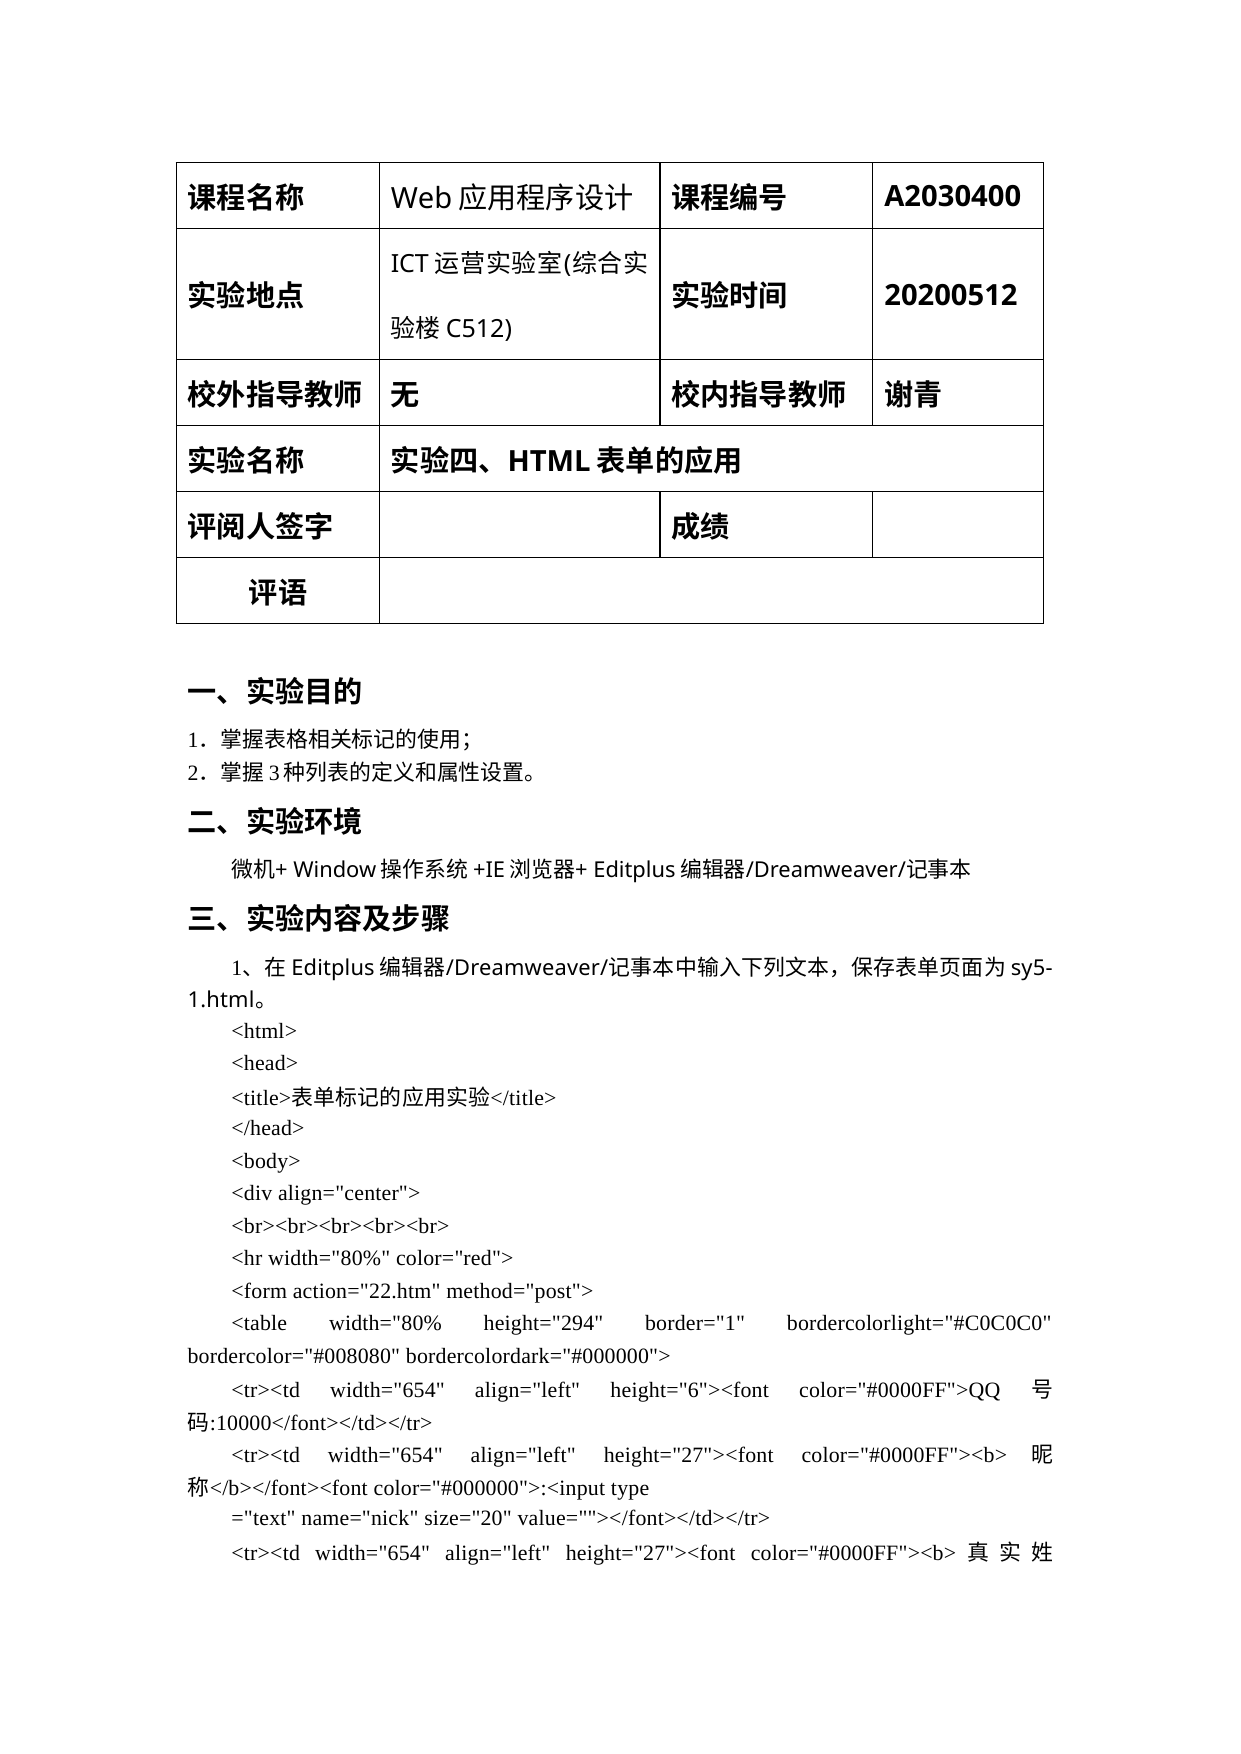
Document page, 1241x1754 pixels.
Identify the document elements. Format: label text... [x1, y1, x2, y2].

text 一、实验目的 [187, 657, 1058, 722]
text <title>表单标记的应用实验</title> [187, 1079, 1053, 1112]
table_cell 实验时间 [661, 229, 872, 359]
text <br><br><br><br><br> [187, 1209, 1053, 1242]
text </head> [187, 1112, 1053, 1144]
table_cell 评阅人签字 [177, 492, 379, 557]
table_cell 无 [380, 360, 659, 425]
text 2．掌握3种列表的定义和属性设置。 [187, 754, 1058, 787]
text <form action="22.htm" method="post"> [187, 1274, 1053, 1307]
table_cell 校内指导教师 [661, 360, 872, 425]
text 二、实验环境 [187, 787, 1058, 852]
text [187, 1534, 1053, 1567]
table_cell 评语 [177, 558, 379, 623]
table_cell 成绩 [661, 492, 872, 557]
text 1、在Editplus编辑器/Dreamweaver/记事本中输入下列文本，保存表单页面为sy5-1.html。 [187, 949, 1053, 1014]
text 1．掌握表格相关标记的使用； [187, 722, 1053, 754]
text <div align="center"> [187, 1177, 1053, 1209]
text 微机+ Window操作系统 +IE浏览器+ Editplus编辑器/Dreamweaver/记事本 [187, 852, 1053, 884]
text <hr width="80%" color="red"> [187, 1242, 1053, 1274]
table_cell [380, 558, 1043, 623]
table_cell 谢青 [873, 360, 1043, 425]
text <tr><td width="654" align="left" height="27"><font color="#0000FF"><b>昵称</b></font><font color="#000000">:<input type [187, 1437, 1053, 1502]
table_header A2030400 [873, 163, 1043, 228]
table_cell ICT运营实验室(综合实验楼C512) [380, 229, 659, 359]
table_cell [873, 492, 1043, 557]
table_cell 校外指导教师 [177, 360, 379, 425]
table_cell 实验名称 [177, 426, 379, 491]
table_cell 实验四、HTML表单的应用 [380, 426, 1043, 491]
text <tr><td width="654" align="left" height="6"><font color="#0000FF">QQ号码:10000</font></td></tr> [187, 1372, 1053, 1437]
text <html> [187, 1014, 1053, 1047]
text <head> [187, 1047, 1053, 1079]
table_header Web应用程序设计 [380, 163, 659, 228]
text ="text" name="nick" size="20" value=""></font></td></tr> [187, 1502, 1053, 1534]
table_header 课程编号 [661, 163, 872, 228]
text <table width="80% height="294" border="1" bordercolorlight="#C0" bordercolor="#008080" bordercolordark="#000000"> [187, 1307, 1053, 1372]
text <body> [187, 1144, 1053, 1177]
table_cell 实验地点 [177, 229, 379, 359]
table_cell 20200512 [873, 229, 1043, 359]
table_header 课程名称 [177, 163, 379, 228]
text 三、实验内容及步骤 [187, 884, 1058, 949]
table_cell [380, 492, 659, 557]
